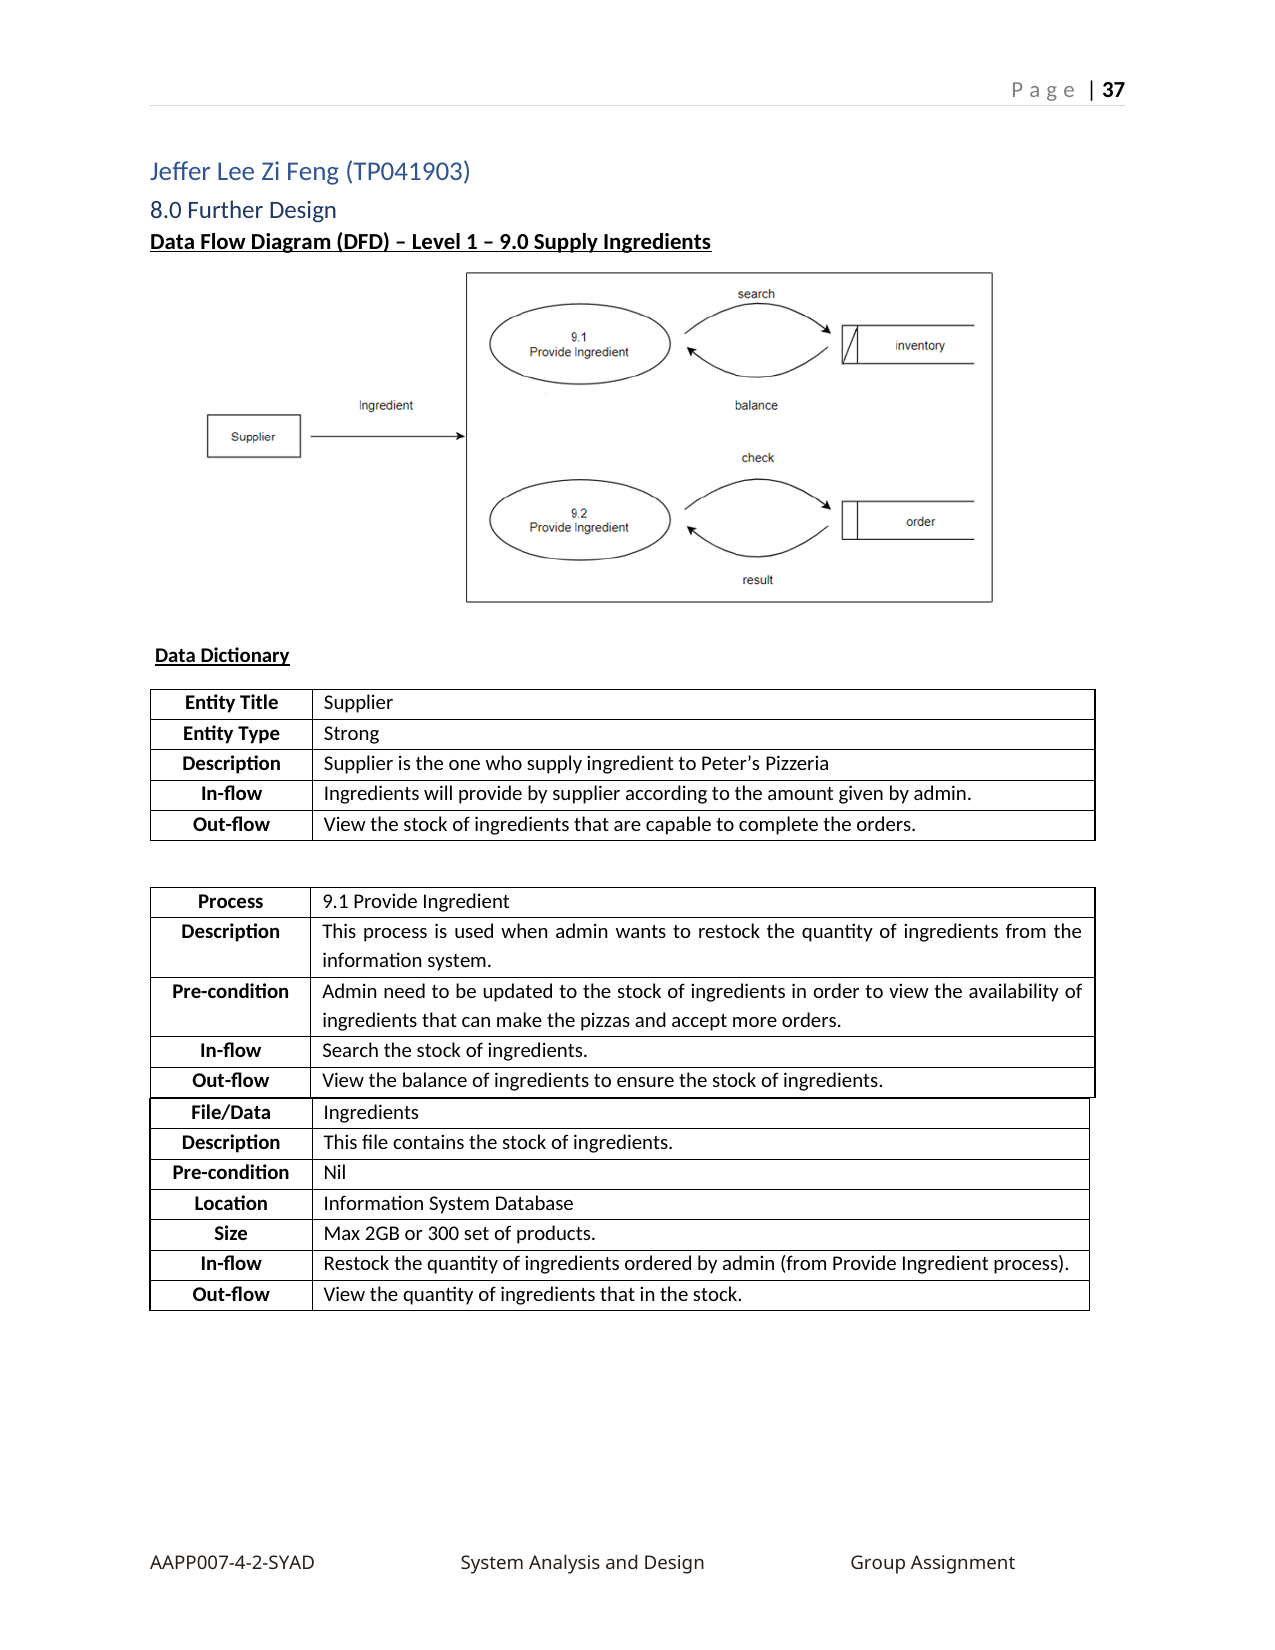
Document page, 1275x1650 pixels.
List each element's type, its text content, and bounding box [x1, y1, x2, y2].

table_cell This file contains the stock of ingredients. [313, 1129, 1089, 1158]
table_cell Location [151, 1190, 312, 1219]
table_cell Out-flow [151, 1281, 312, 1310]
table_cell Nil [313, 1160, 1089, 1189]
table_cell Description [151, 918, 310, 977]
table_cell Out-flow [151, 811, 312, 840]
table_header Ingredients [313, 1099, 1089, 1128]
table_header Entity Title [151, 690, 312, 719]
table_header File/Data [151, 1099, 312, 1128]
table_cell Description [151, 750, 312, 779]
table_cell Size [151, 1220, 312, 1249]
table_cell Description [151, 1129, 312, 1158]
picture [200, 256, 1004, 619]
table_cell View the balance of ingredients to ensure the stock of ingredients. [311, 1068, 1094, 1097]
table_cell Pre-condition [151, 978, 310, 1036]
table_cell Restock the quantity of ingredients ordered by admin (from Provide Ingredient process). [313, 1251, 1089, 1280]
subtitle 8.0 Further Design [150, 194, 1125, 224]
table_cell View the quantity of ingredients that in the stock. [313, 1281, 1089, 1310]
table_cell Admin need to be updated to the stock of ingredients in order to view the availability of ingredients that can make the pizzas and accept more orders. [311, 978, 1094, 1036]
table_cell Out-flow [151, 1068, 310, 1097]
table_cell Ingredients will provide by supplier according to the amount given by admin. [313, 781, 1094, 810]
text Data Flow Diagram (DFD) – Level 1 – 9.0 Supply Ingredients [150, 227, 1125, 255]
table_cell View the stock of ingredients that are capable to complete the orders. [313, 811, 1094, 840]
table_cell Strong [313, 720, 1094, 749]
subtitle Jeffer Lee Zi Feng (TP041903) [150, 154, 1125, 187]
table_cell Max 2GB or 300 set of products. [313, 1220, 1089, 1249]
table_cell Pre-condition [151, 1160, 312, 1189]
table_cell In-flow [151, 1251, 312, 1280]
table_header Supplier [313, 690, 1094, 719]
table_cell Supplier is the one who supply ingredient to Peter’s Pizzeria [313, 750, 1094, 779]
table_header 9.1 Provide Ingredient [311, 888, 1094, 917]
table_cell Search the stock of ingredients. [311, 1037, 1094, 1067]
table_cell Information System Database [313, 1190, 1089, 1219]
table_cell In-flow [151, 1037, 310, 1067]
table_header Process [151, 888, 310, 917]
table_cell This process is used when admin wants to restock the quantity of ingredients from the information system. [311, 918, 1094, 977]
table_cell In-flow [151, 781, 312, 810]
table_cell Entity Type [151, 720, 312, 749]
